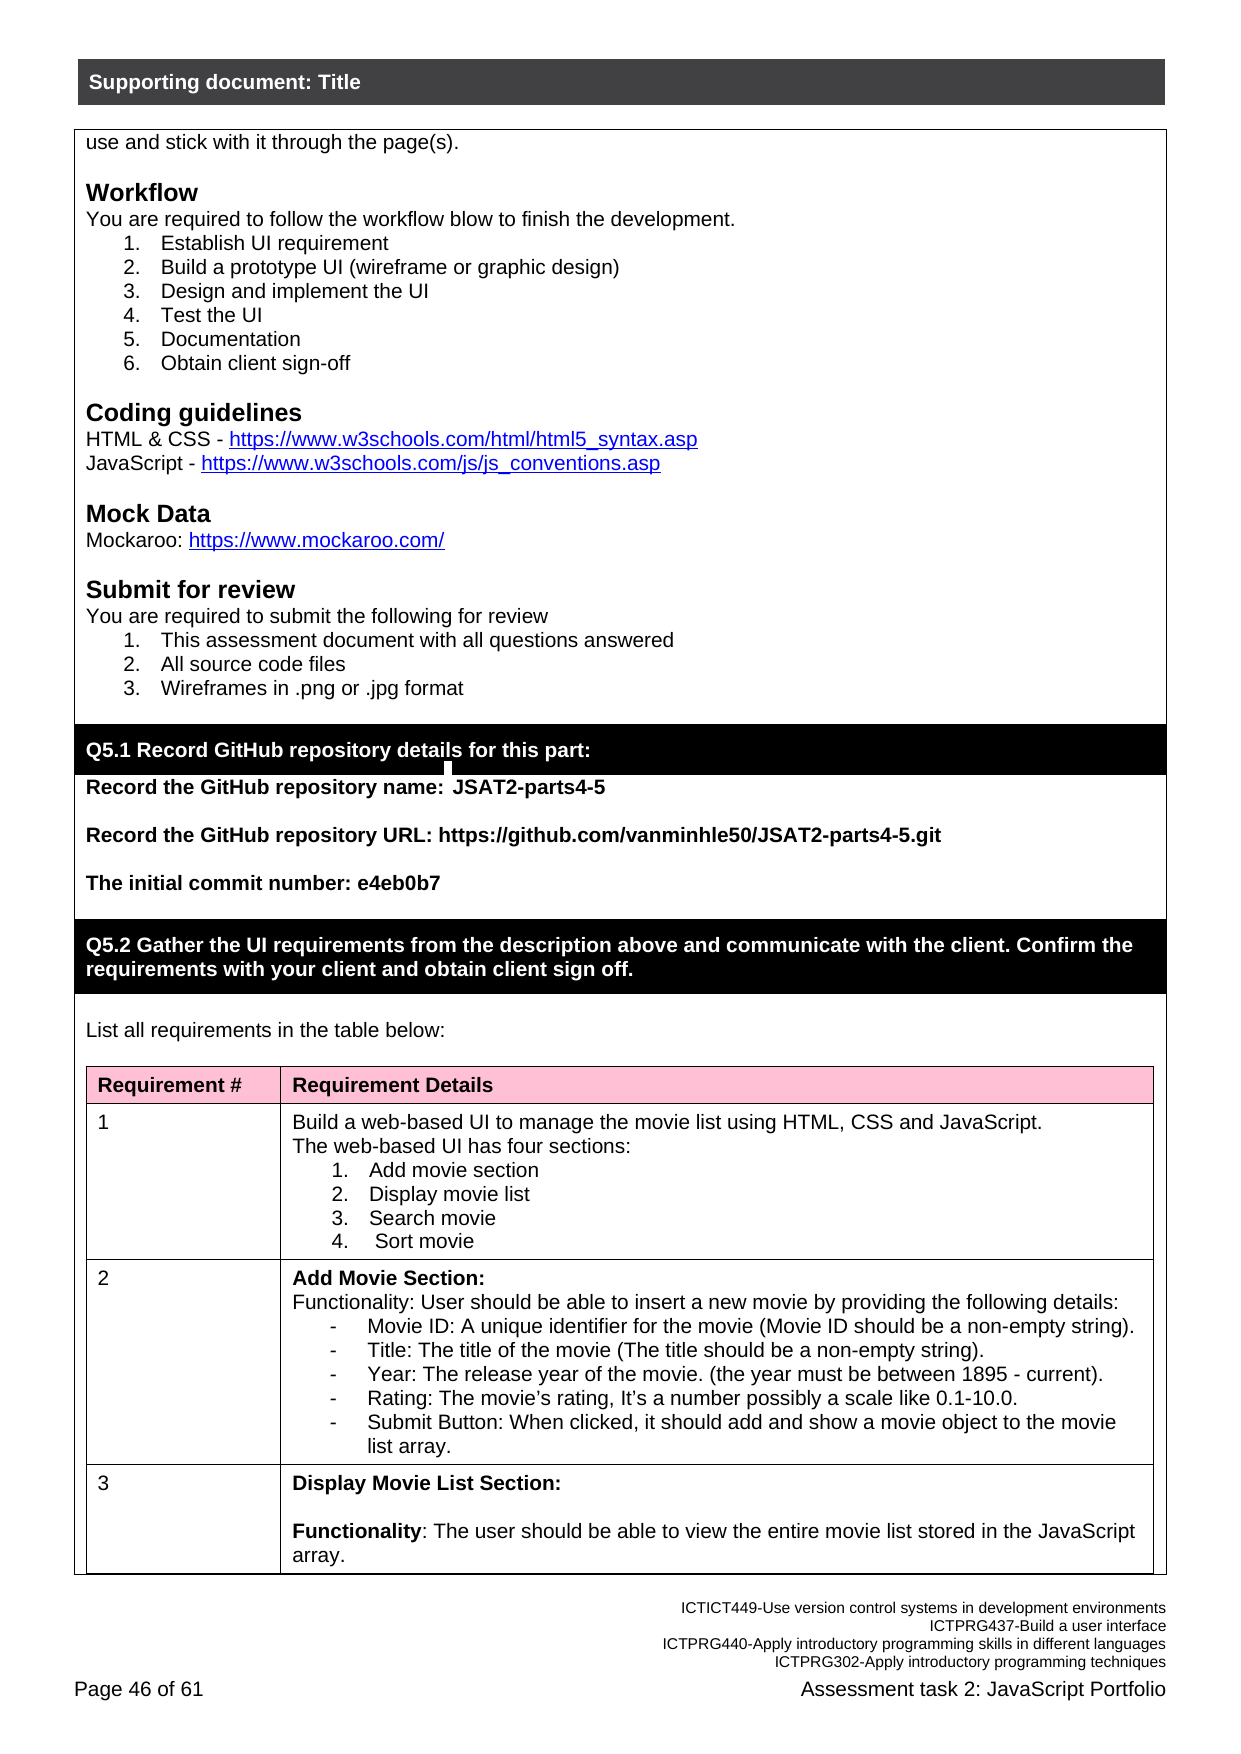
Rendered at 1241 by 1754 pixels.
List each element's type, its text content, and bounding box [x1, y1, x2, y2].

table_cell Q5.1 Record GitHub repository details for this part: [75, 725, 1166, 774]
table_cell Q5.2 Gather the UI requirements from the description above and communicate with the client. Confirm the requirements with your client and obtain client sign off. [75, 920, 1166, 993]
table_cell Record the GitHub repository name: JSAT2-parts4-5 Record the GitHub repository URL: https://github.com/vanminhle50/JSAT2-parts4-5.git The initial commit number: e4eb0b7 [75, 775, 1166, 919]
table_cell List all requirements in the table below: [75, 994, 1166, 1574]
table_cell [75, 130, 1166, 724]
